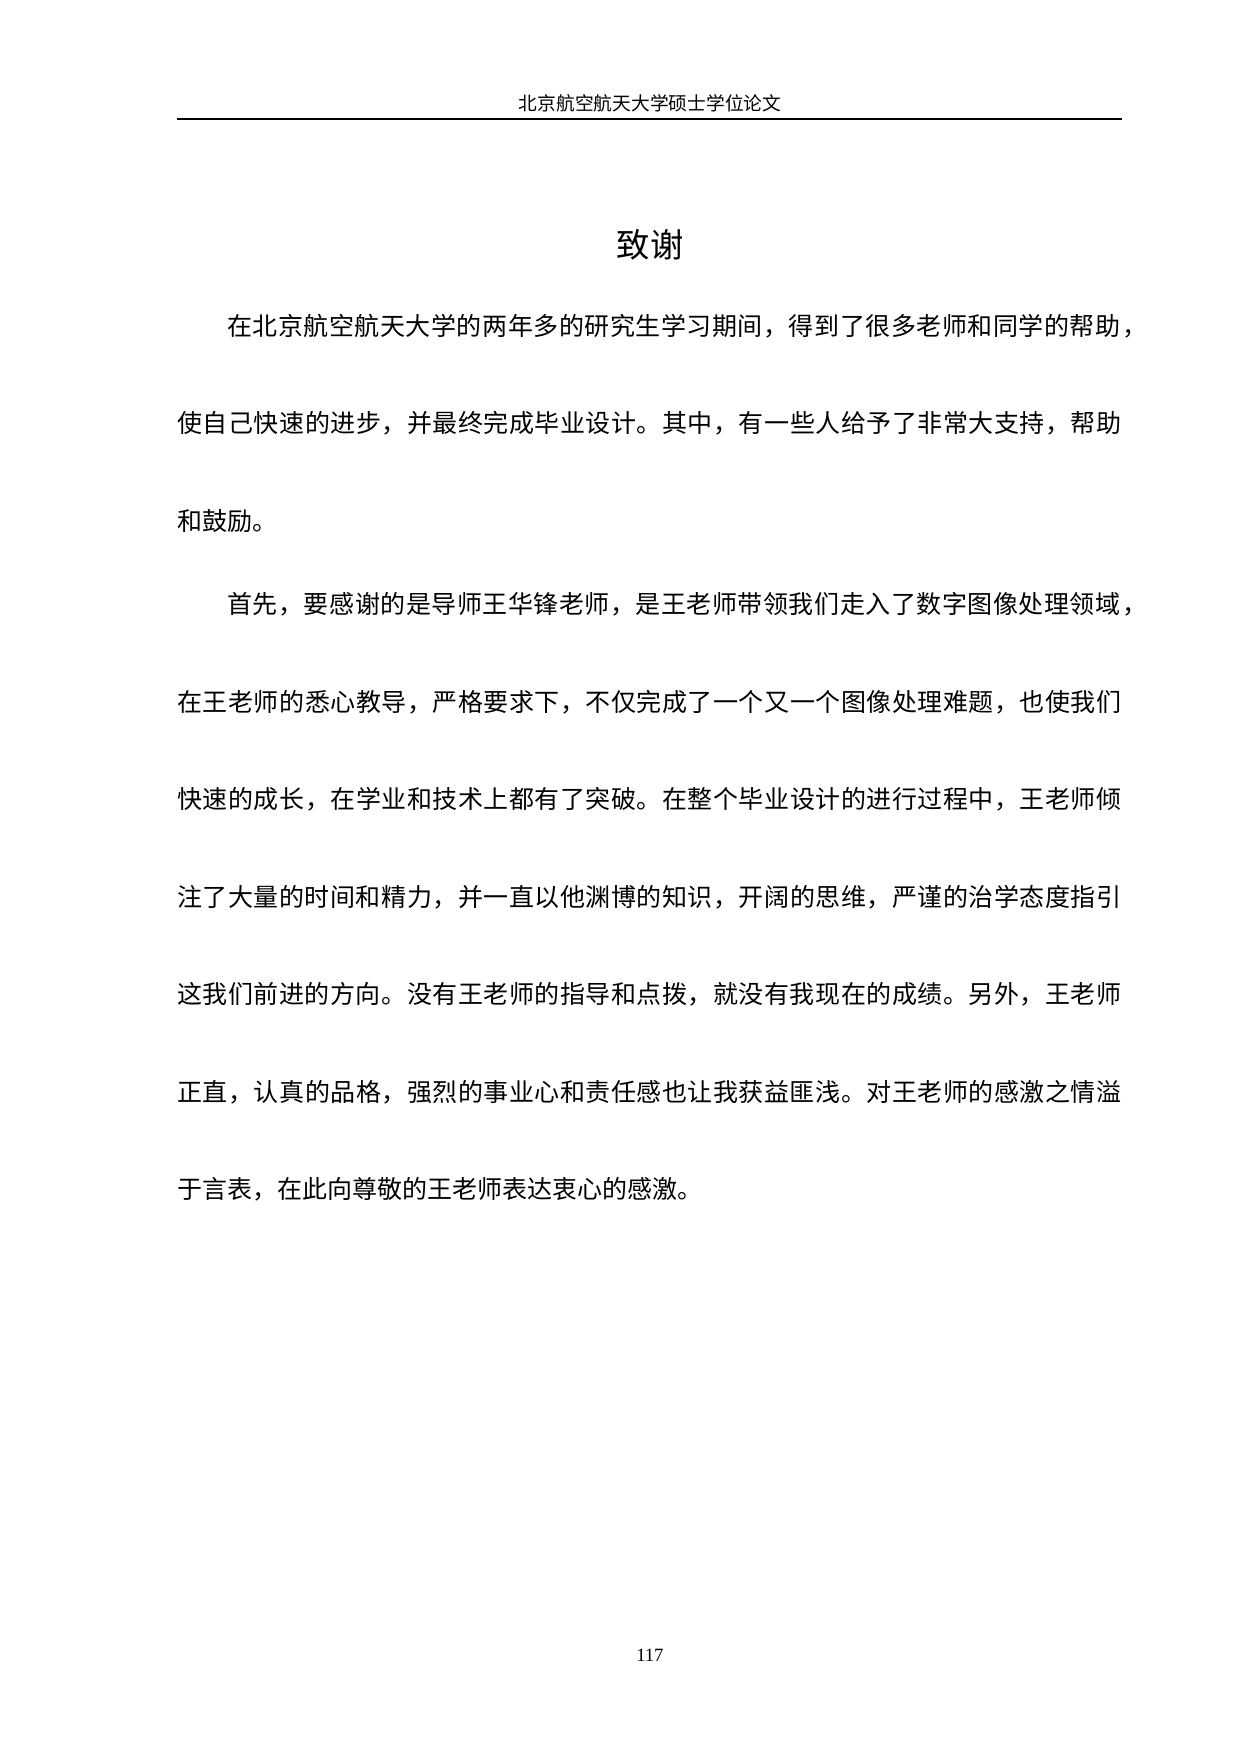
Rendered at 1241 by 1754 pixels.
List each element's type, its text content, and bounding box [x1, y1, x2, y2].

text 首先，要感谢的是导师王华锋老师，是王老师带领我们走入了数字图像处理领域，在王老师的悉心教导，严格要求下，不仅完成了一个又一个图像处理难题，也使我们快速的成长，在学业和技术上都有了突破。在整个毕业设计的进行过程中，王老师倾注了大量的时间和精力，并一直以他渊博的知识，开阔的思维，严谨的治学态度指引这我们前进的方向。没有王老师的指导和点拨，就没有我现在的成绩。另外，王老师正直，认真的品格，强烈的事业心和责任感也让我获益匪浅。对王老师的感激之情溢于言表，在此向尊敬的王老师表达衷心的感激。 [177, 570, 1122, 1220]
subtitle 致谢 [177, 211, 1122, 276]
text 在北京航空航天大学的两年多的研究生学习期间，得到了很多老师和同学的帮助，使自己快速的进步，并最终完成毕业设计。其中，有一些人给予了非常大支持，帮助和鼓励。 [177, 292, 1122, 552]
